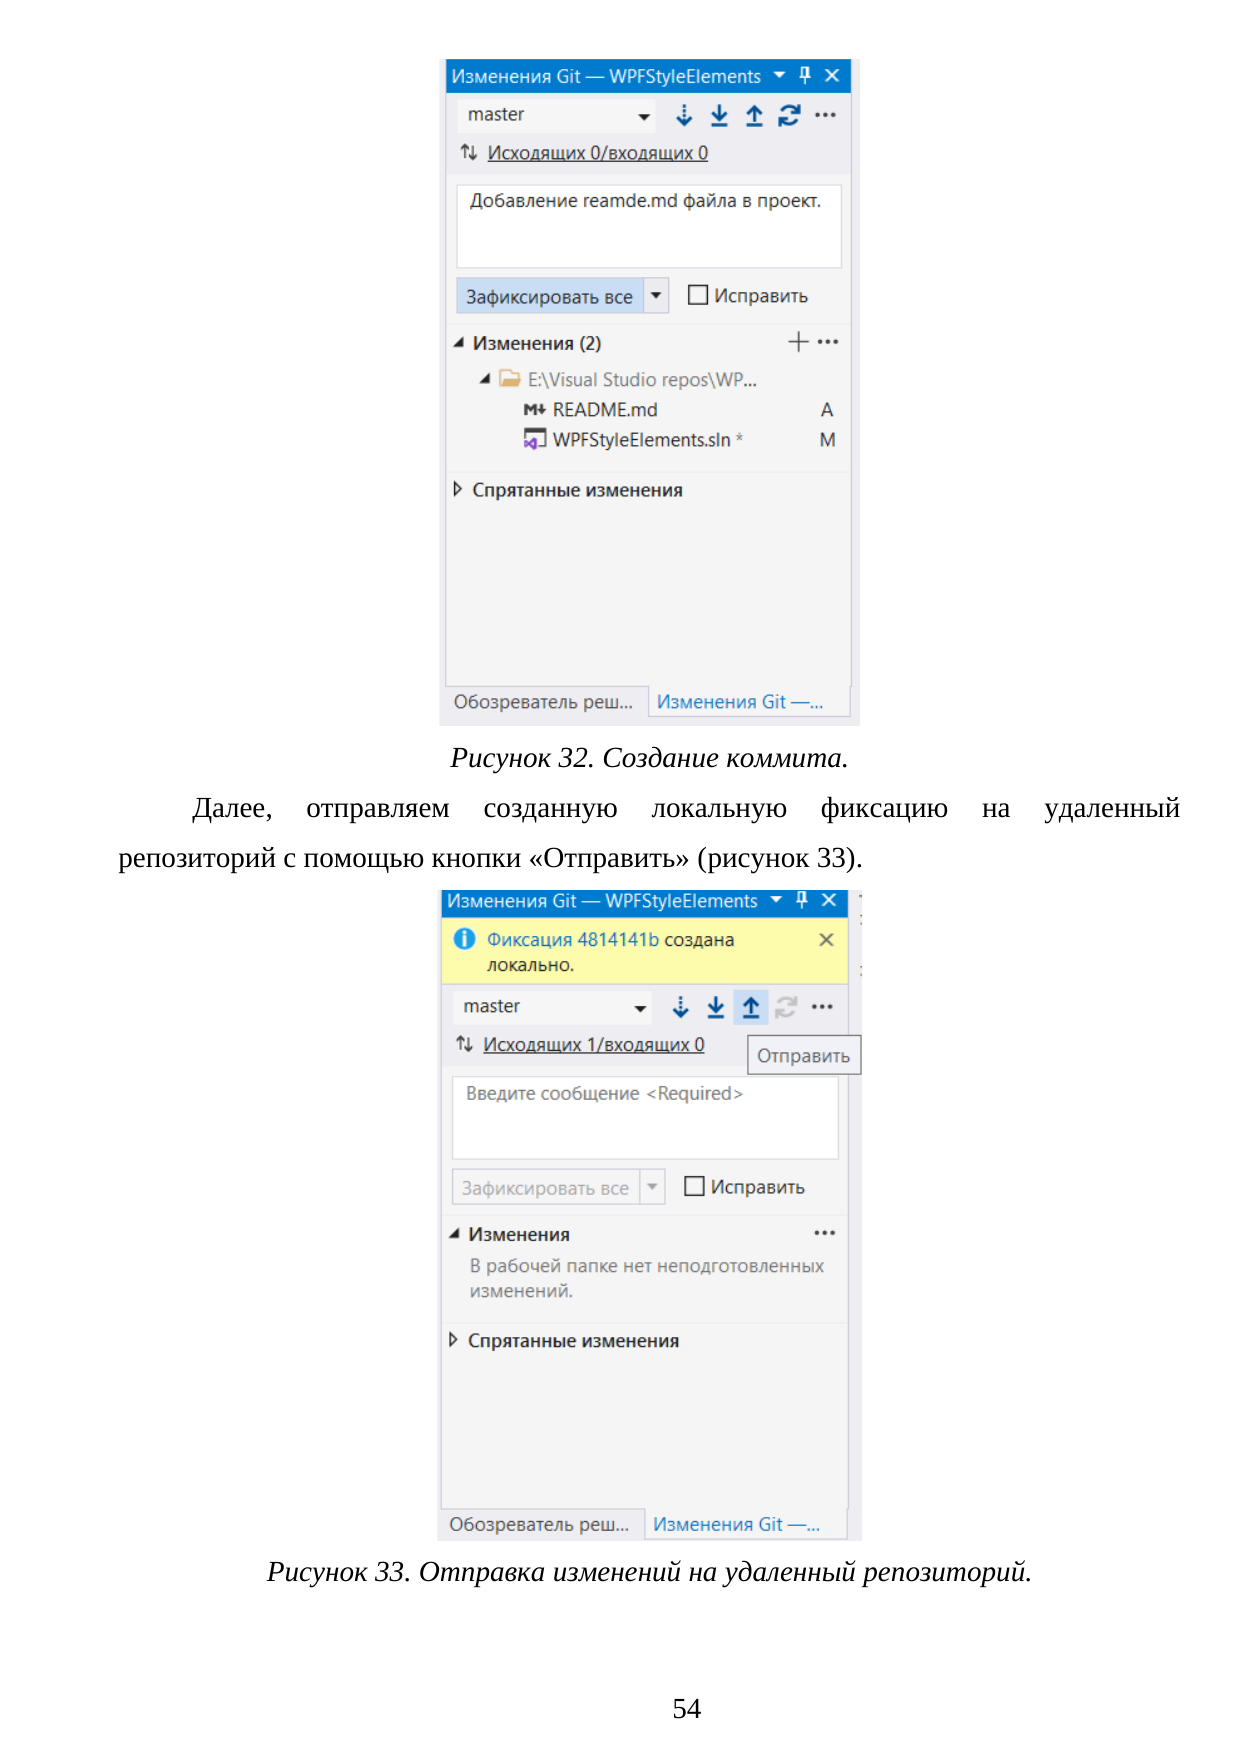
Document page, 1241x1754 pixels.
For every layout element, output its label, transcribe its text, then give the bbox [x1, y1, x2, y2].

picture [439, 59, 861, 726]
text Далее, отправляем созданную локальную фиксацию на удаленный репозиторий с помощью кнопки «Отправить» (рисунок 33). [118, 790, 1181, 874]
text Рисунок 33. Отправка изменений на удаленный репозиторий. [118, 1554, 1181, 1588]
picture [437, 890, 863, 1541]
text Рисунок 32. Создание коммита. [118, 740, 1181, 773]
